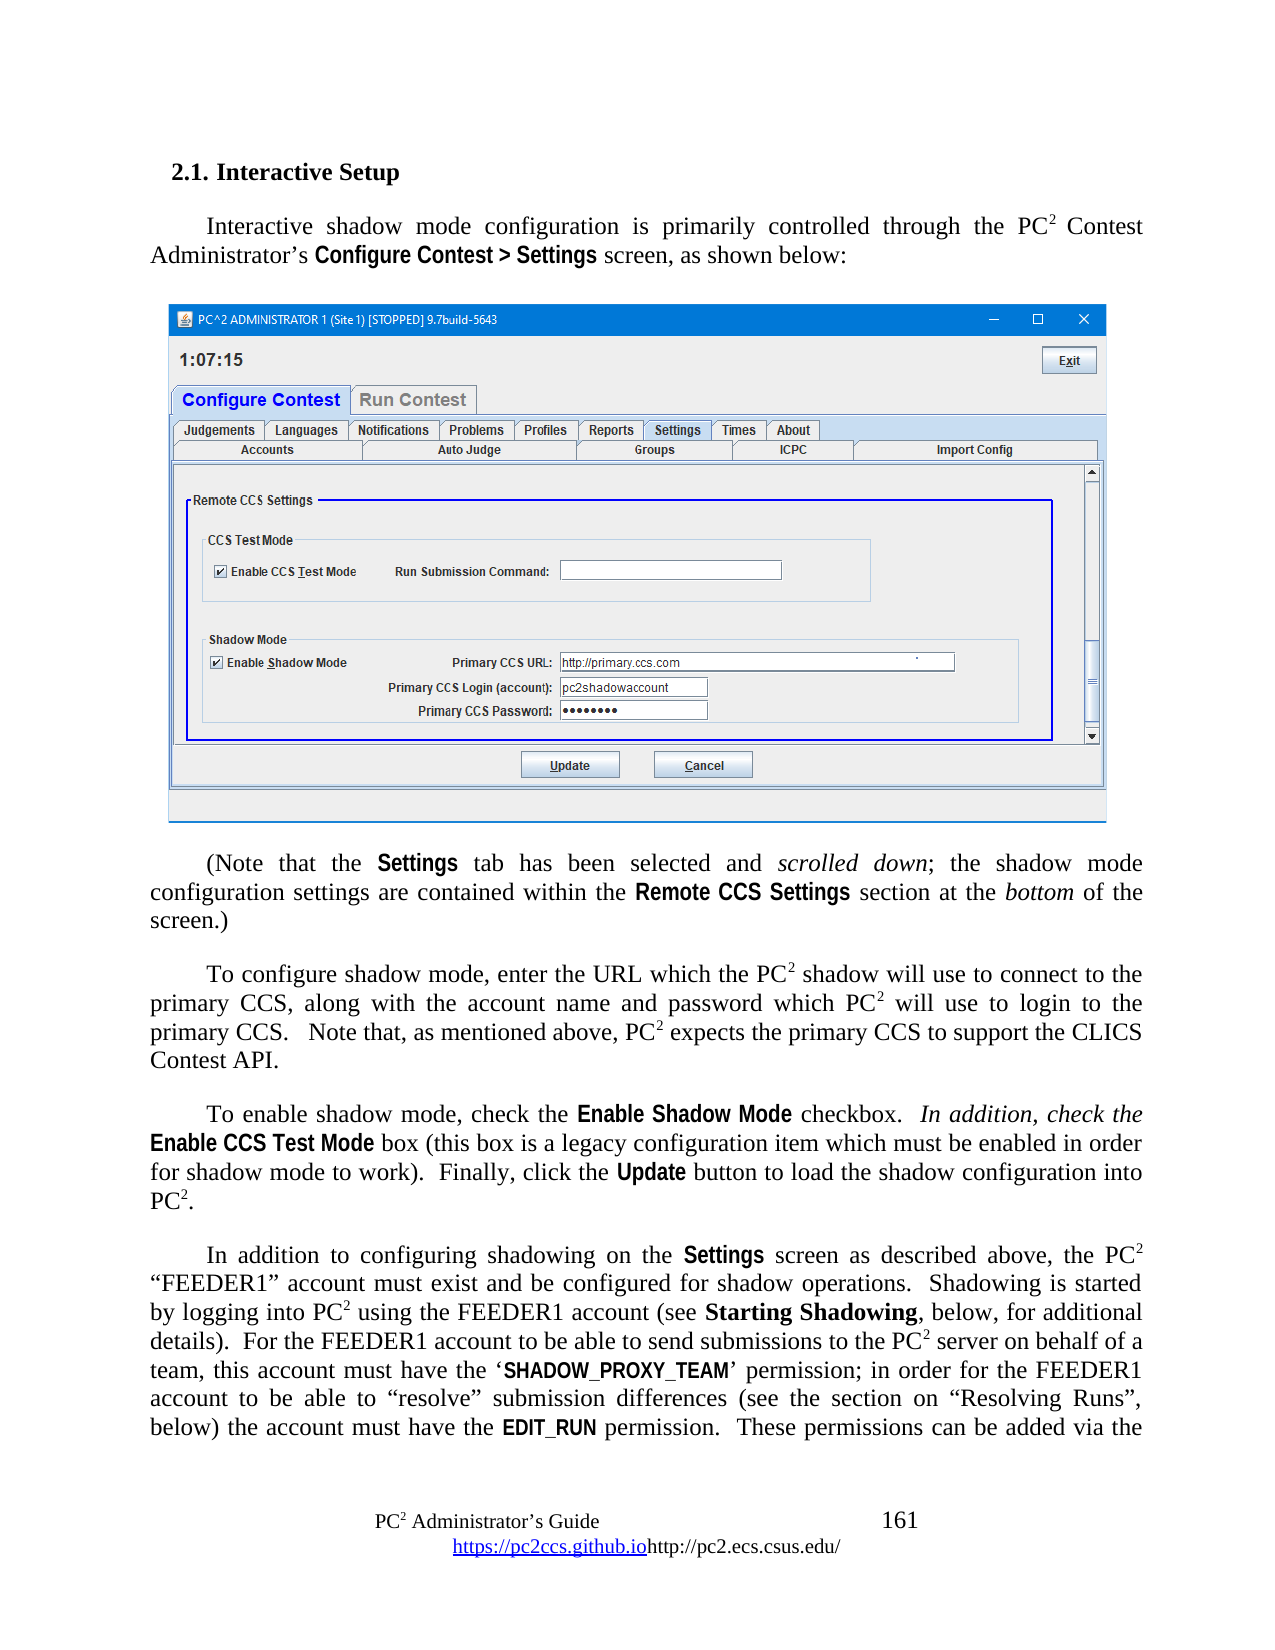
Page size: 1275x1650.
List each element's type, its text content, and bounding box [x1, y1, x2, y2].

list Interactive Setup [171, 157, 1143, 186]
picture [168, 304, 1107, 823]
text To configure shadow mode, enter the URL which the PC2 shadow will use to connect to the primary CCS, along with the account name and password which PC2 will use to login to the primary CCS. Note that, as mentioned above, PC2 expects the primary CCS to support the CLICS Contest API. [150, 959, 1143, 1074]
text To enable shadow mode, check the Enable Shadow Mode checkbox. In addition, check the Enable CCS Test Mode box (this box is a legacy configuration item which must be enabled in order for shadow mode to work). Finally, click the Update button to load the shadow configuration into PC2. [150, 1099, 1143, 1215]
text Interactive shadow mode configuration is controlled through the PC2 Contest Administrator’s Configure Contest > Settings screen, as shown below: [150, 211, 1143, 269]
